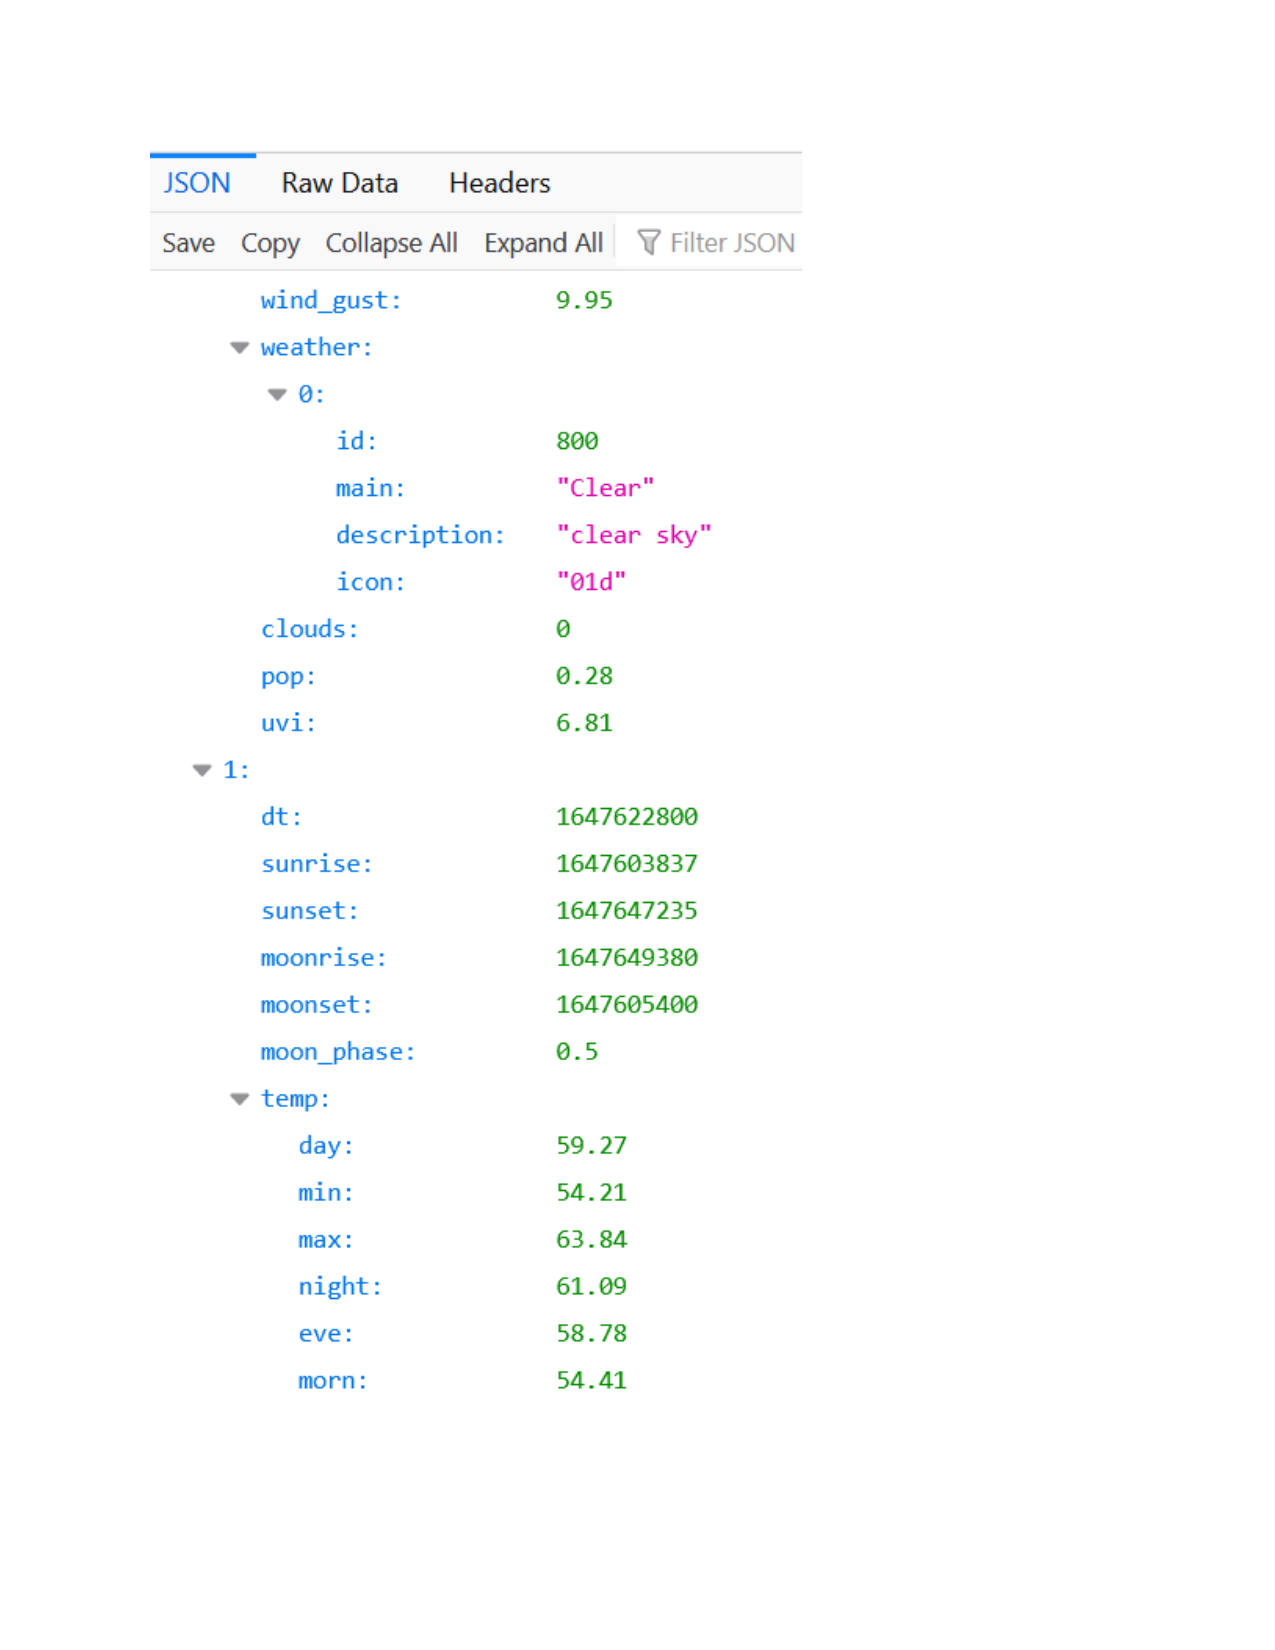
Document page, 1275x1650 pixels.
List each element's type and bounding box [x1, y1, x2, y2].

picture [150, 150, 803, 1406]
